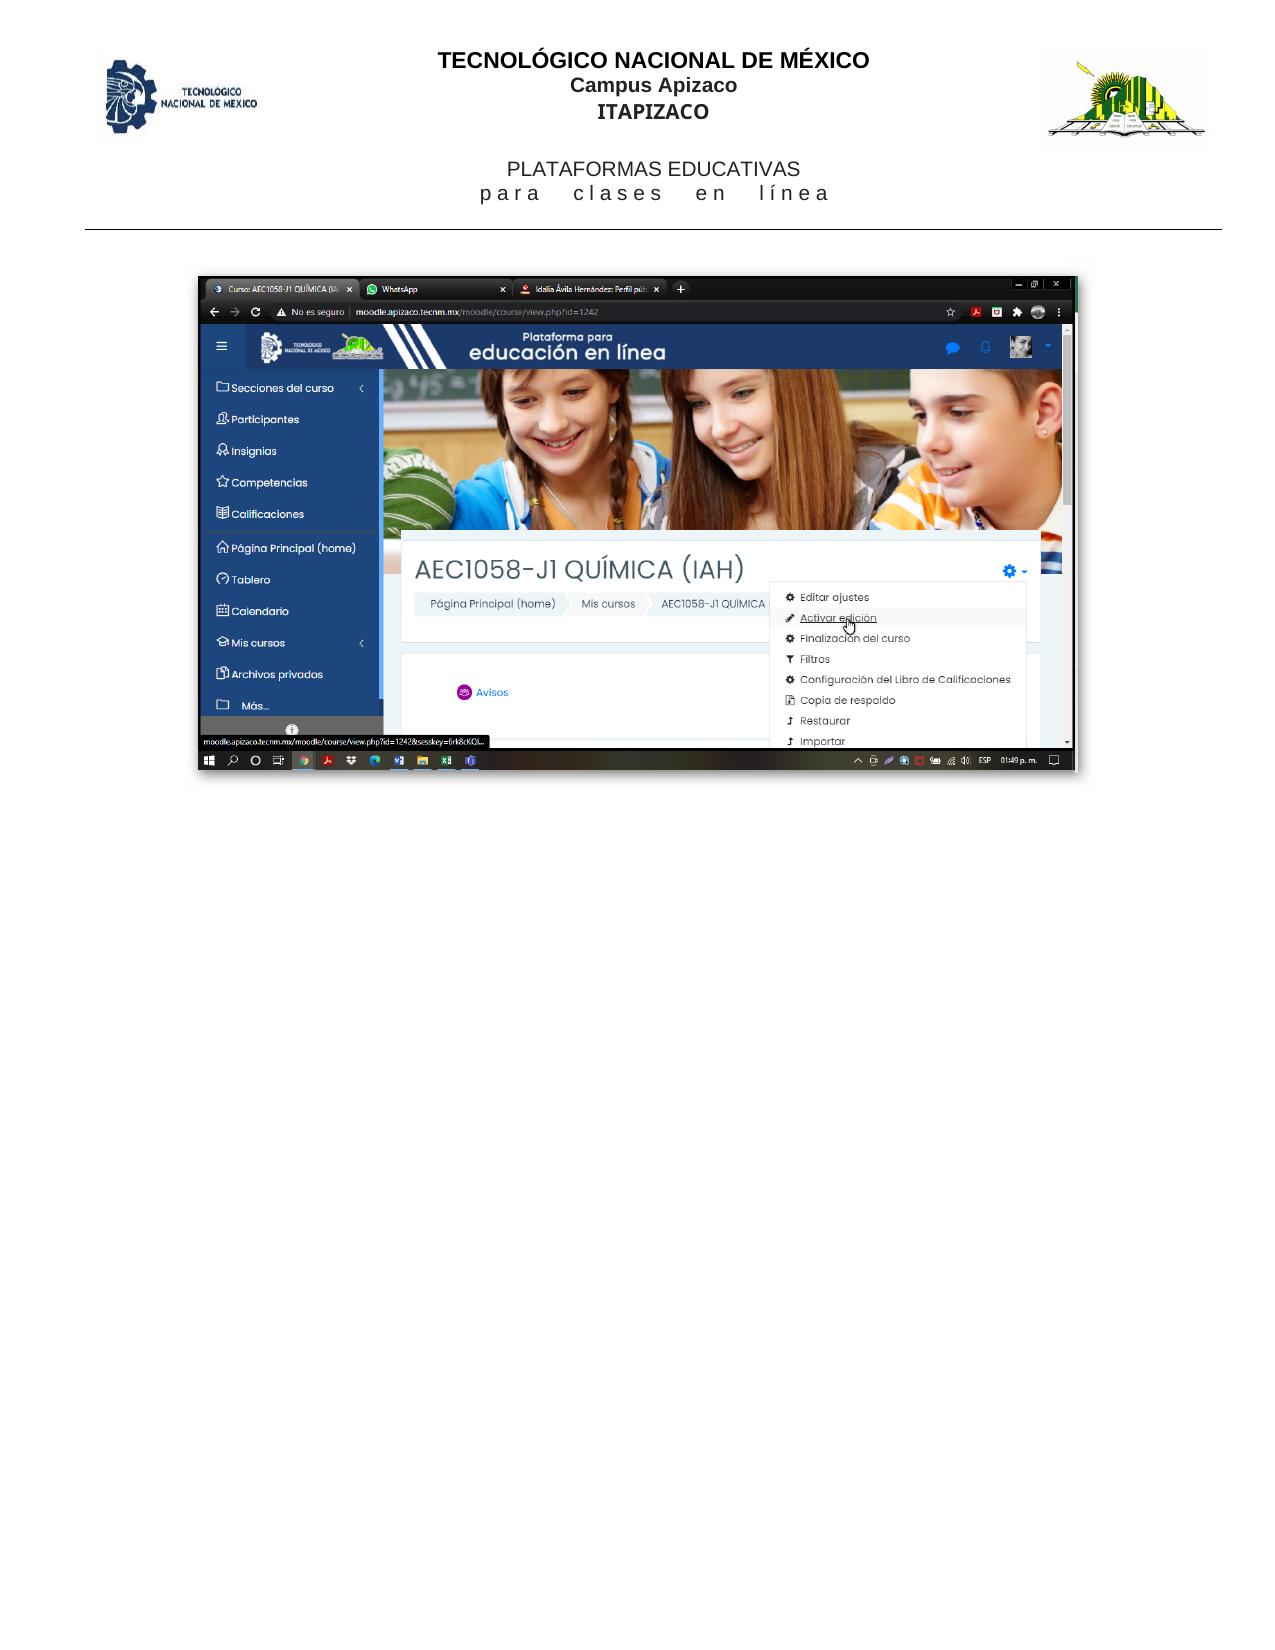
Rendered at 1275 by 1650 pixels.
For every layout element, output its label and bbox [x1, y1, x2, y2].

picture [98, 46, 264, 149]
picture [177, 256, 1098, 793]
picture [1042, 46, 1210, 156]
